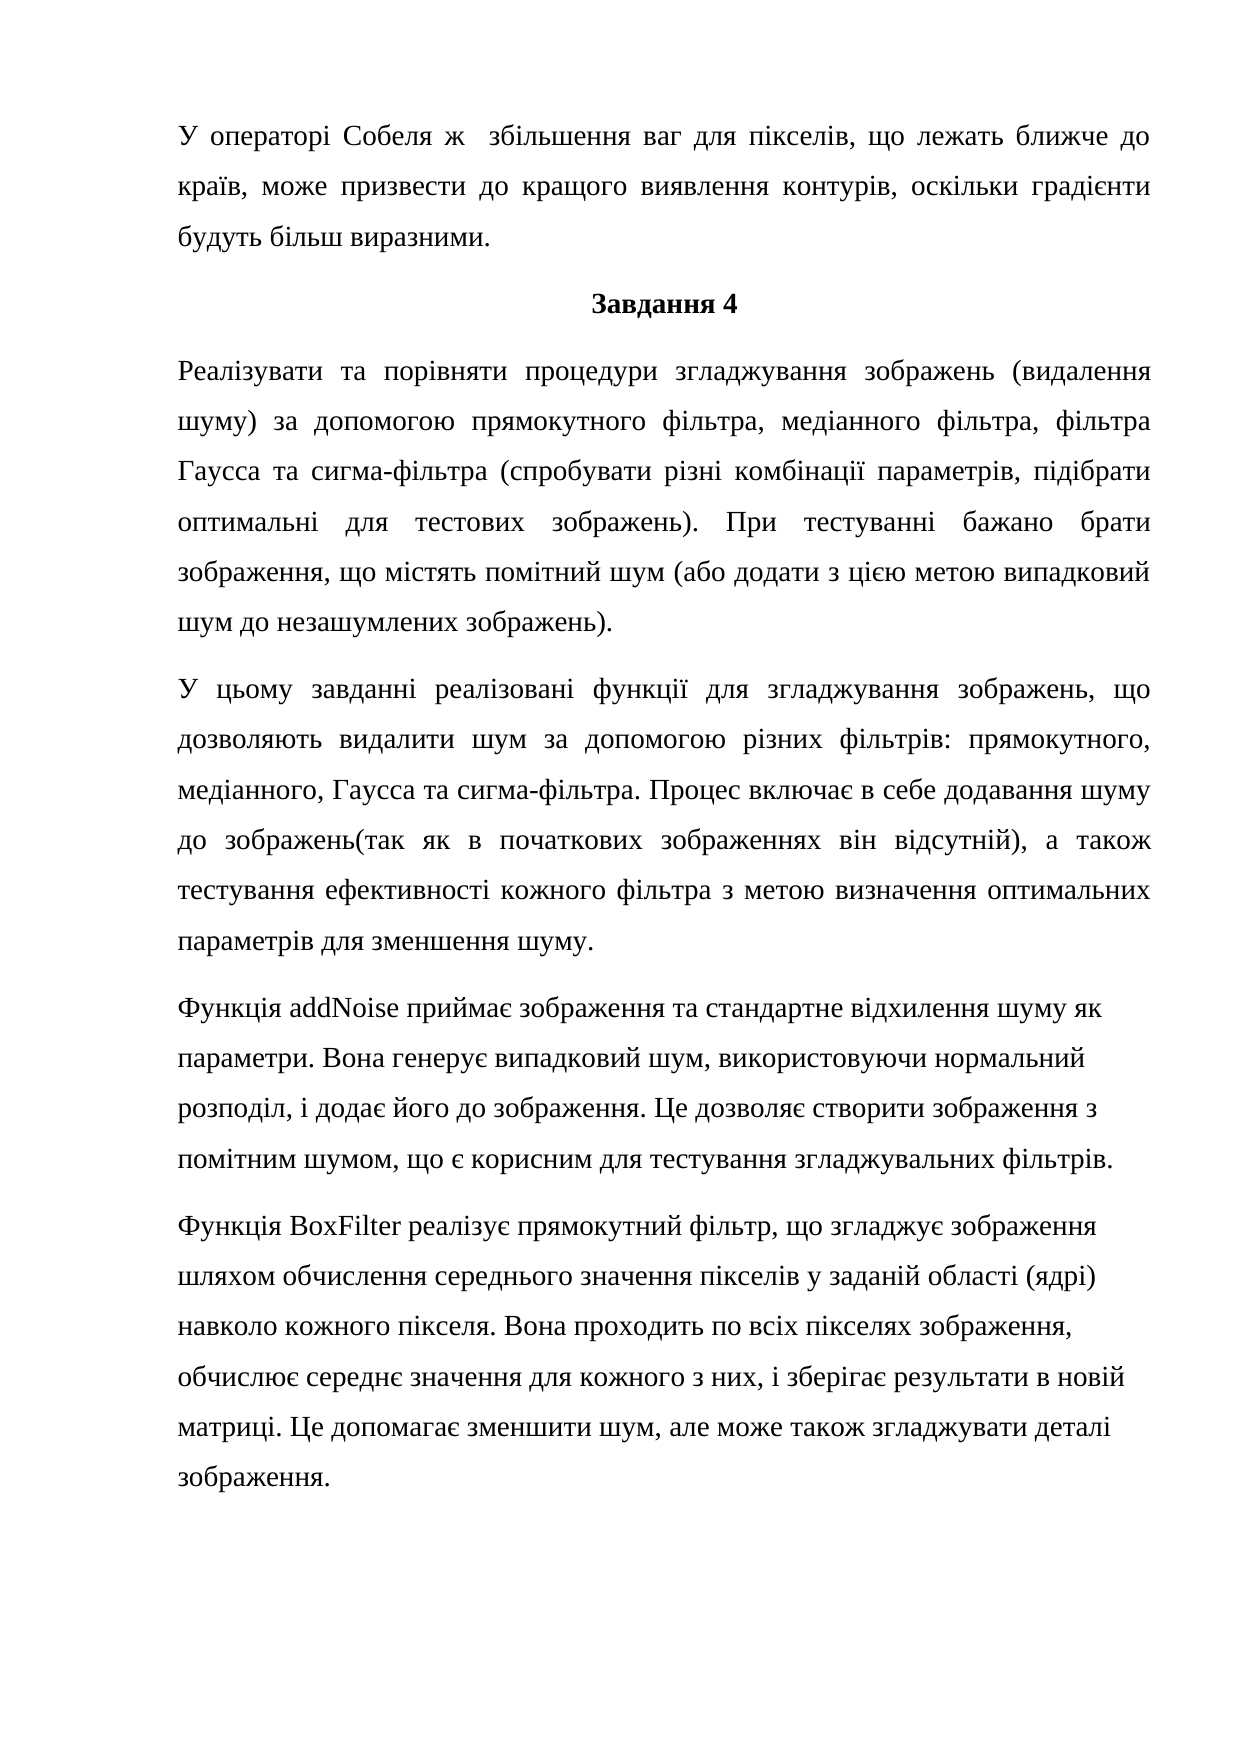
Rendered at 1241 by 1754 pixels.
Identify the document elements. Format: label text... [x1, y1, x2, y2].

text Реалізувати та порівняти процедури згладжування зображень (видалення шуму) за допомогою прямокутного фільтра, медіанного фільтра, фільтра Гаусса та сигма-фільтра (спробувати різні комбінації параметрів, підібрати оптимальні для тестових зображень). При тестуванні бажано брати зображення, що містять помітний шум (або додати з цією метою випадковий шум до незашумлених зображень). [177, 353, 1152, 638]
text Функція BoxFilter реалізує прямокутний фільтр, що згладжує зображення шляхом обчислення середнього значення пікселів у заданій області (ядрі) навколо кожного пікселя. Вона проходить по всіх пікселях зображення, обчислює середнє значення для кожного з них, і зберігає результати в новій матриці. Це допомагає зменшити шум, але може також згладжувати деталі зображення. [177, 1208, 1152, 1493]
text Функція addNoise приймає зображення та стандартне відхилення шуму як параметри. Вона генерує випадковий шум, використовуючи нормальний розподіл, і додає його до зображення. Це дозволяє створити зображення з помітним шумом, що є корисним для тестування згладжувальних фільтрів. [177, 990, 1152, 1174]
text Завдання 4 [177, 286, 1152, 319]
text У операторі Собеля ж збільшення ваг для пікселів, що лежать ближче до країв, може призвести до кращого виявлення контурів, оскільки градієнти будуть більш виразними. [177, 118, 1152, 252]
text У цьому завданні реалізовані функції для згладжування зображень, що дозволяють видалити шум за допомогою різних фільтрів: прямокутного, медіанного, Гаусса та сигма-фільтра. Процес включає в себе додавання шуму до зображень(так як в початкових зображеннях він відсутній), а також тестування ефективності кожного фільтра з метою визначення оптимальних параметрів для зменшення шуму. [177, 671, 1152, 956]
